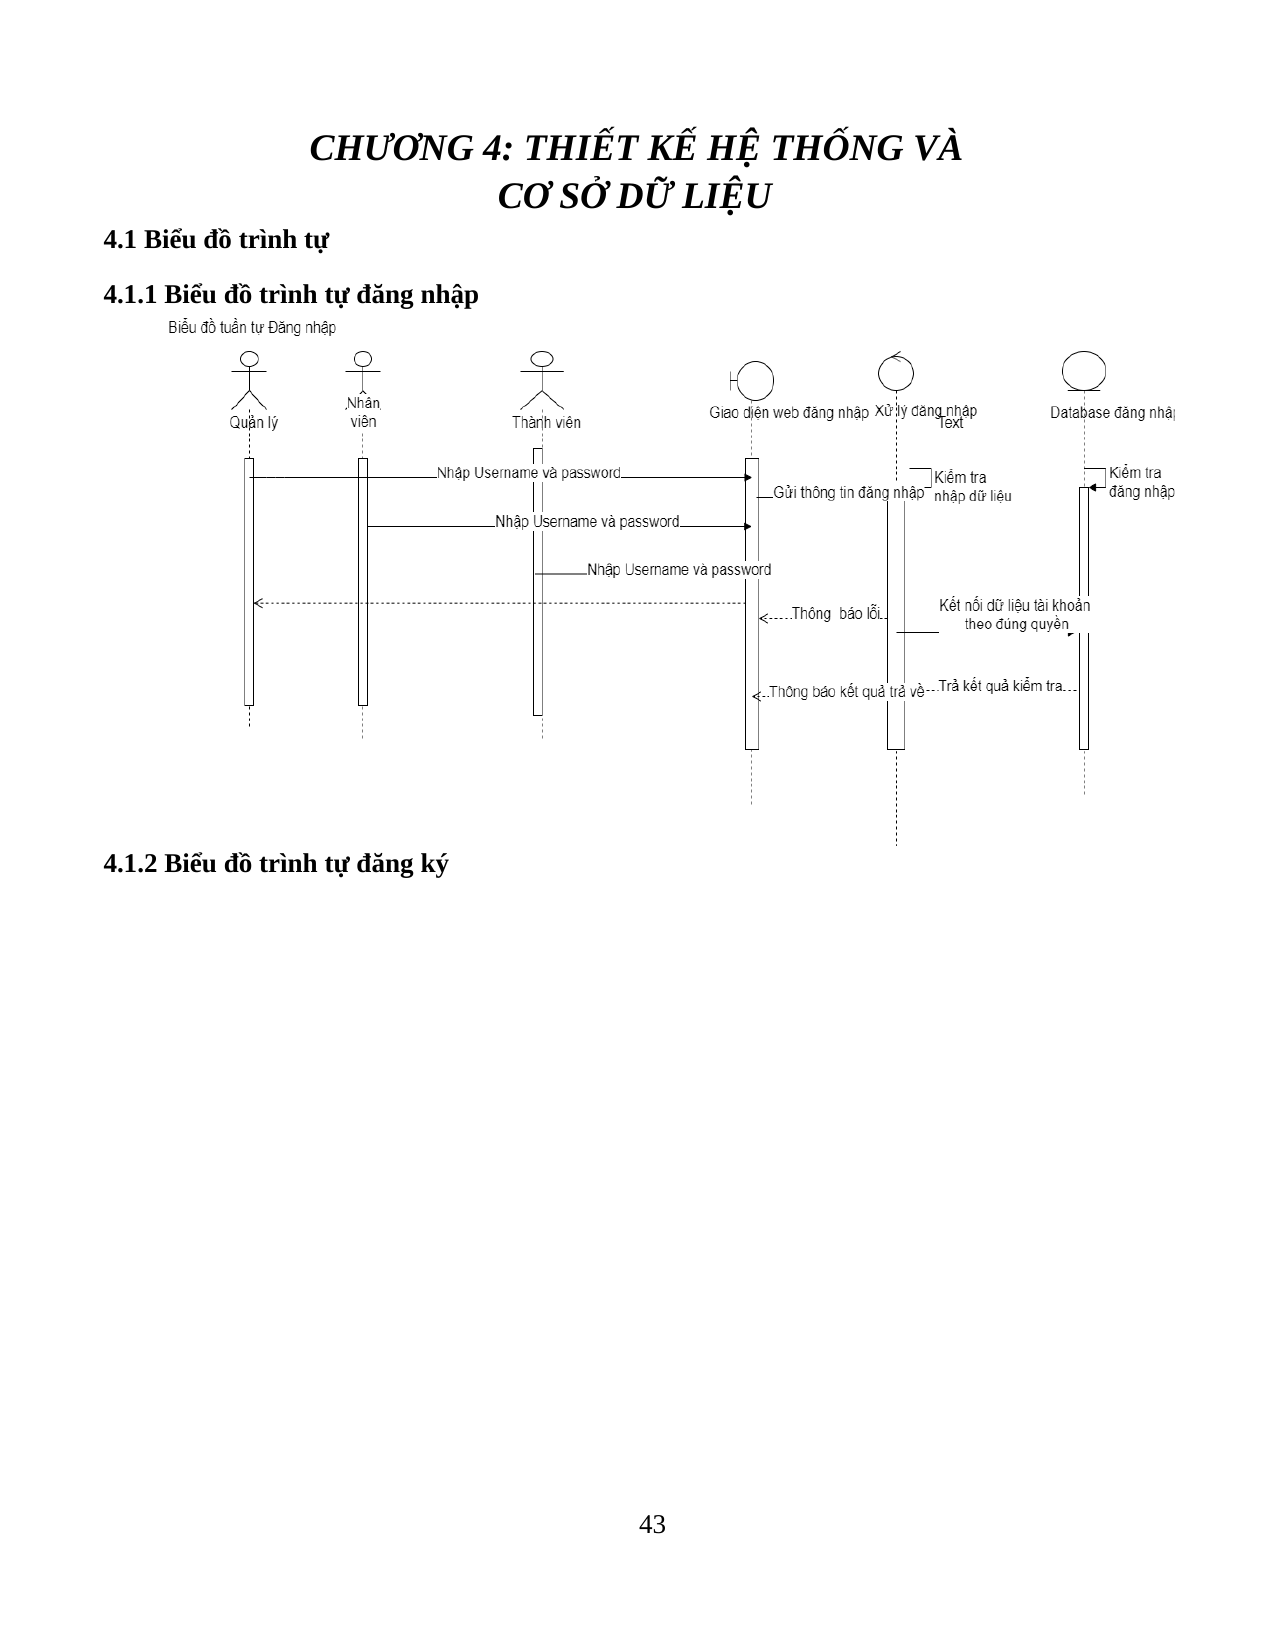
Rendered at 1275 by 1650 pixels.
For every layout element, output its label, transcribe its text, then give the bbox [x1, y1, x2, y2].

subtitle 4.1.2 Biểu đồ trình tự đăng ký [103, 847, 1060, 879]
subtitle CHƯƠNG 4: THIẾT KẾ HỆ THỐNG VÀ [103, 125, 1169, 168]
subtitle 4.1 Biểu đồ trình tự [103, 223, 1239, 254]
subtitle CƠ SỞ DỮ LIỆU [103, 174, 1169, 217]
picture [147, 313, 1175, 846]
subtitle 4.1.1 Biểu đồ trình tự đăng nhập [103, 278, 1060, 310]
